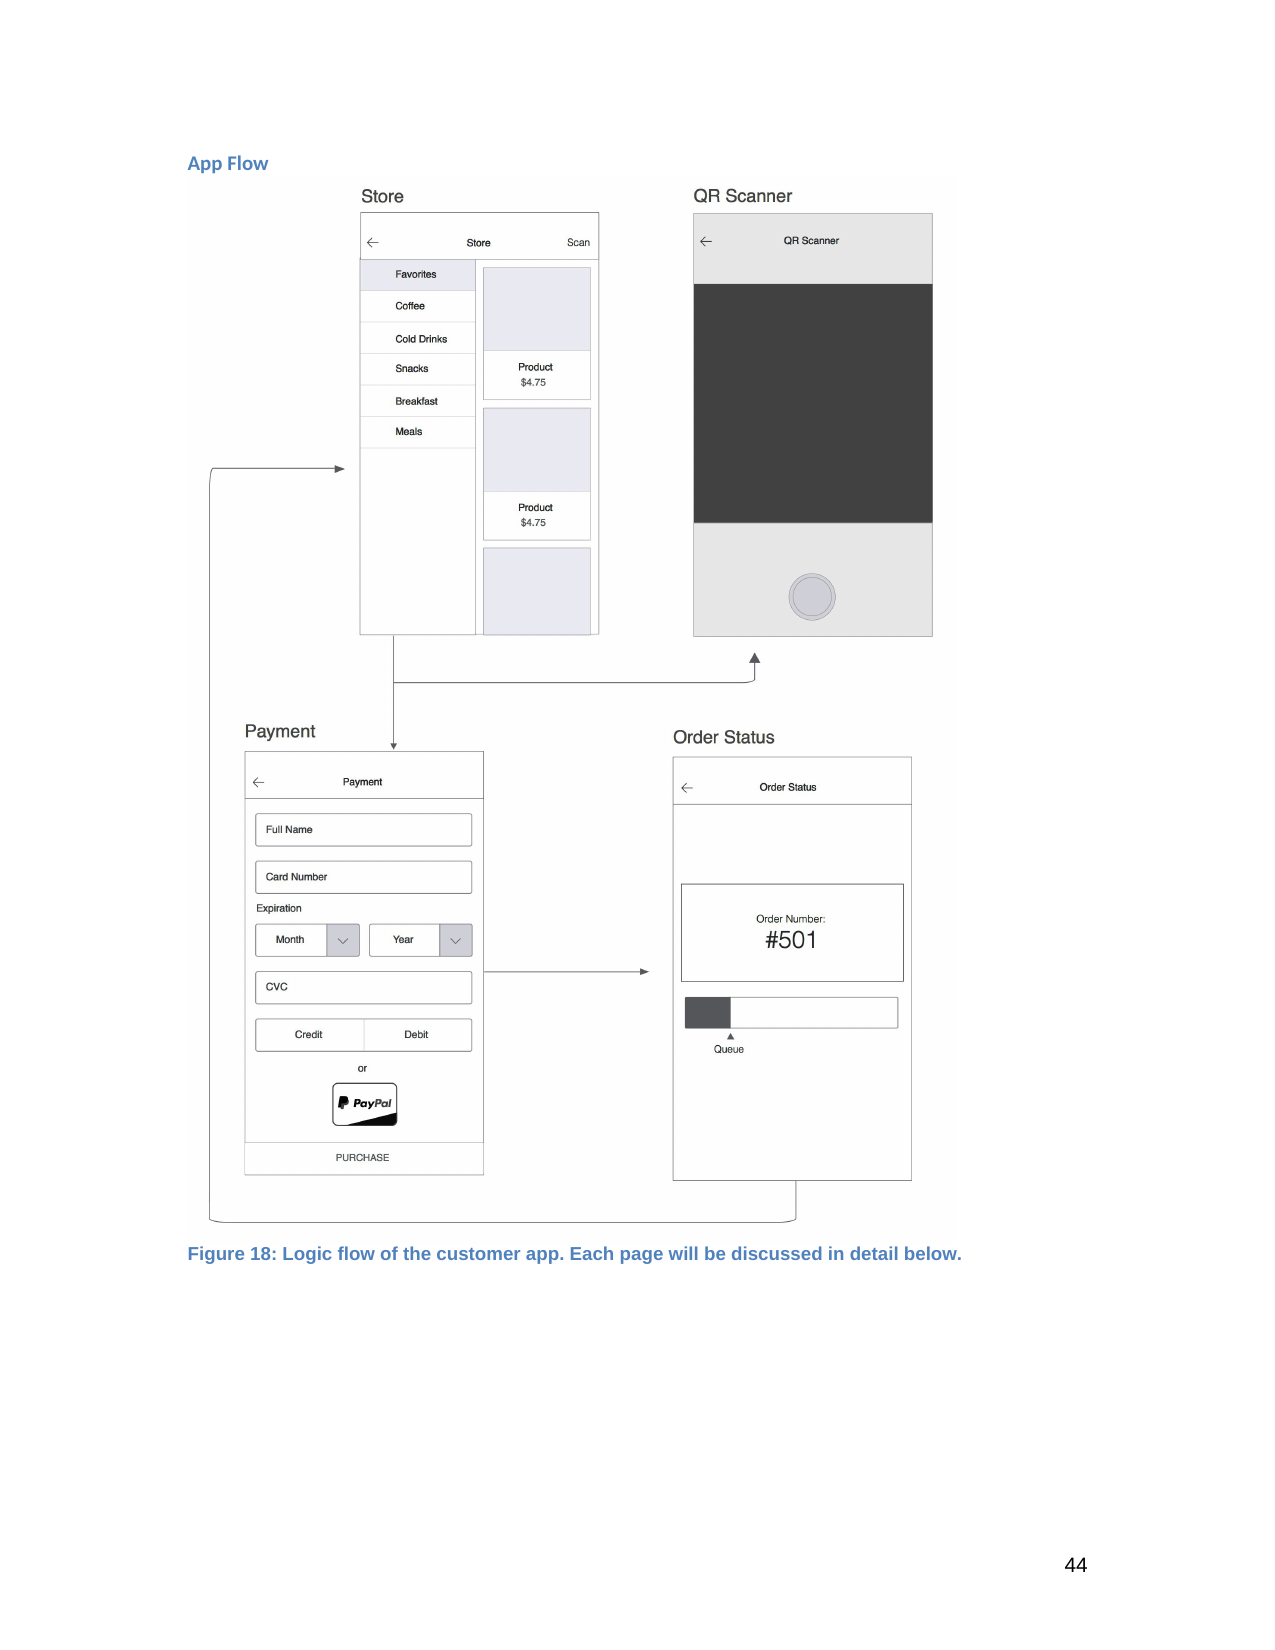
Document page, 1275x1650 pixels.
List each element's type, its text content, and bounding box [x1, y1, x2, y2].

subtitle App Flow [187, 150, 1087, 175]
picture [187, 175, 957, 1244]
